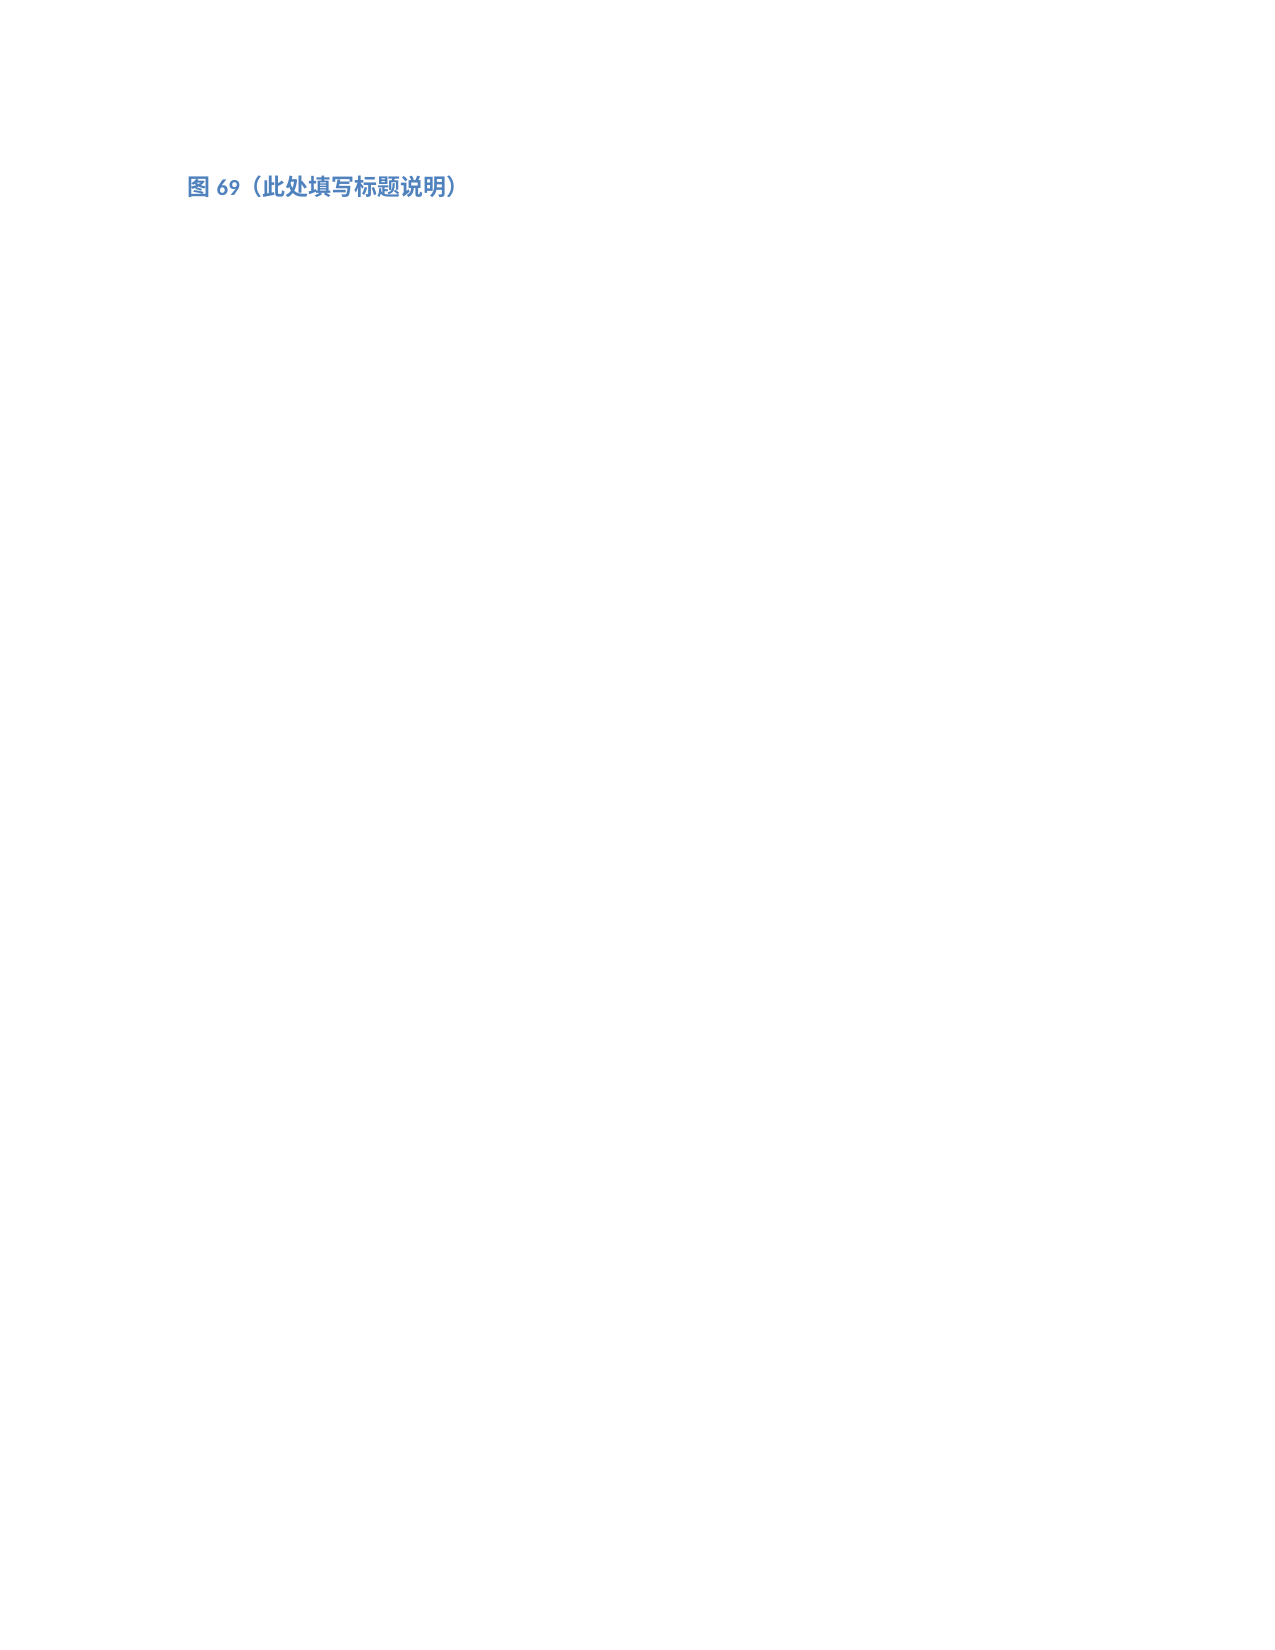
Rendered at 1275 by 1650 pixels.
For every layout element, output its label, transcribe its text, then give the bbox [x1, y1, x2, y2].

subtitle 图 69（此处填写标题说明） [187, 171, 1087, 202]
